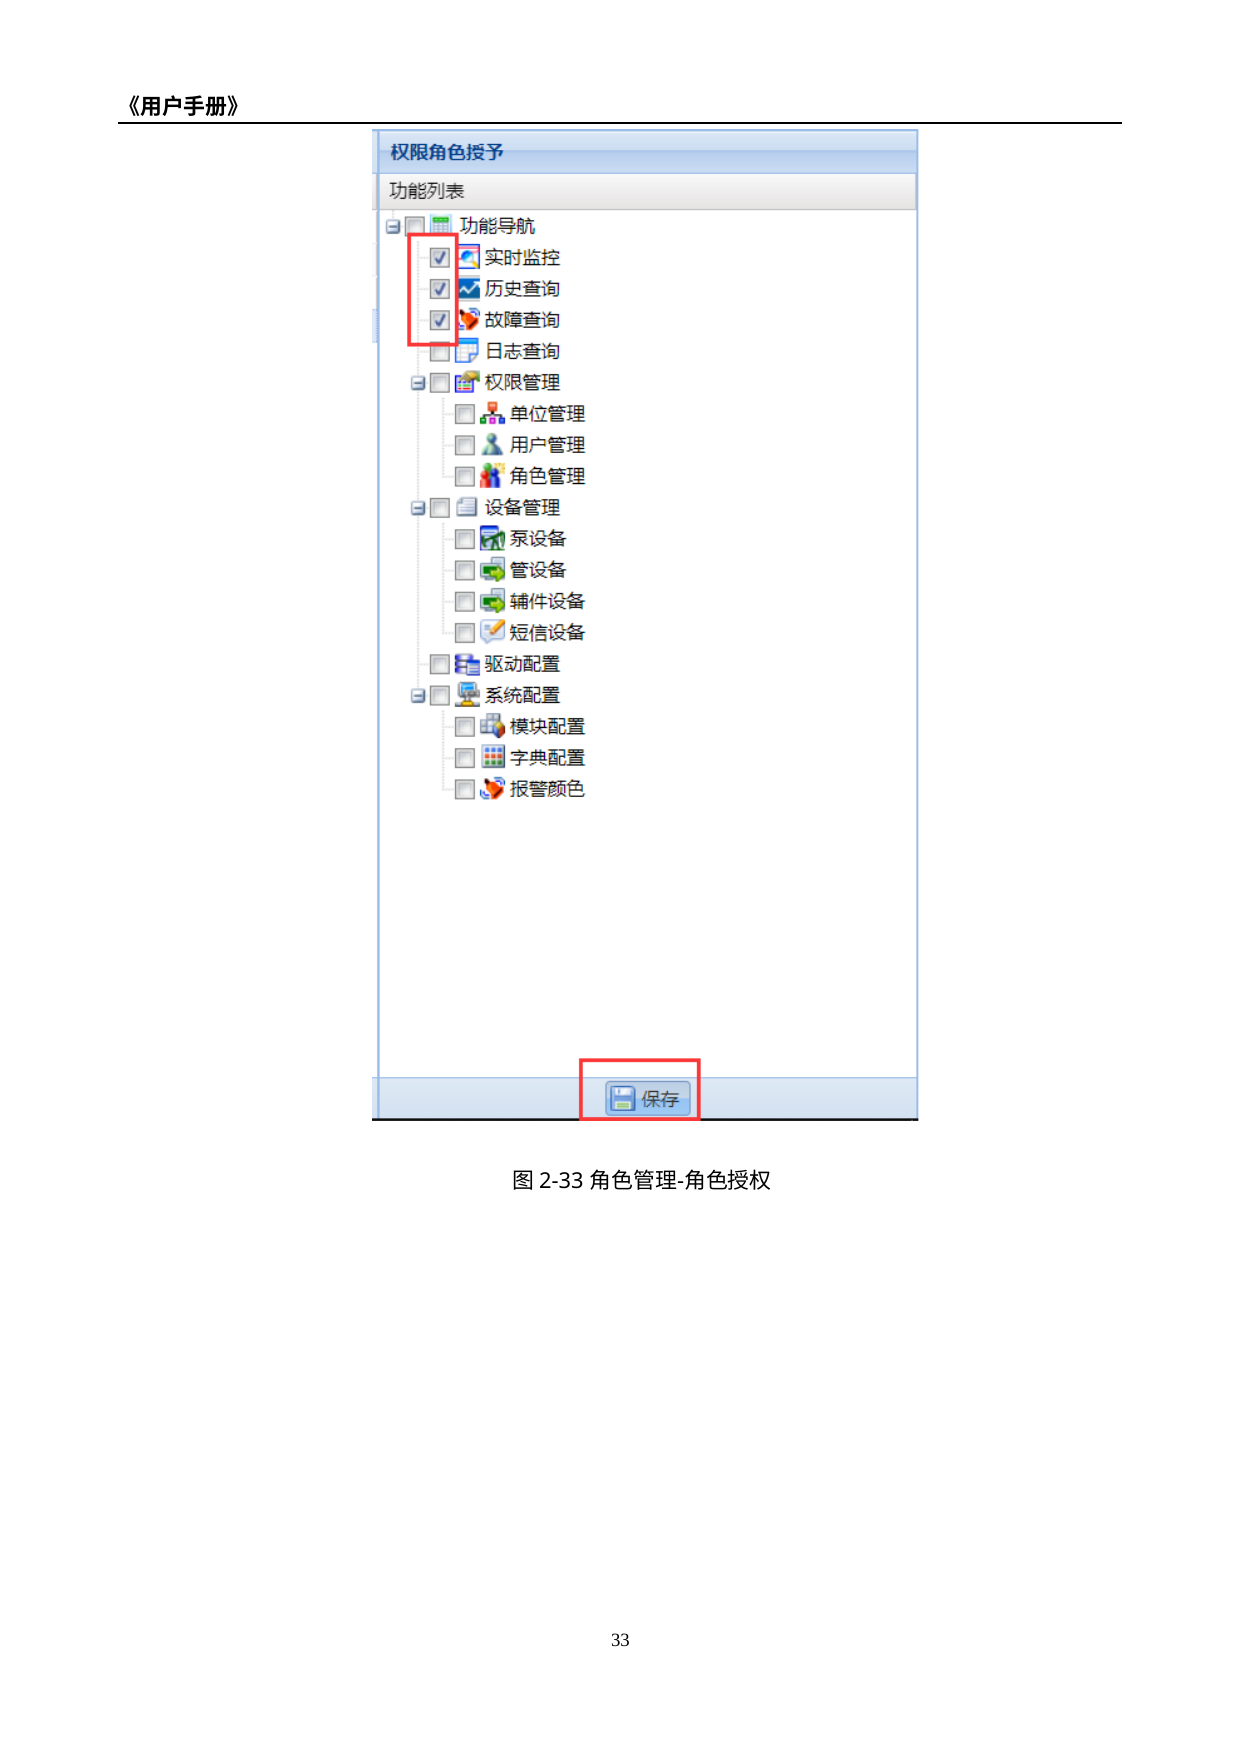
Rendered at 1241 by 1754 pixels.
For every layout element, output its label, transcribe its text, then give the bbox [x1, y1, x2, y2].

picture [372, 129, 919, 1121]
text 图2-33 角色管理-角色授权 [118, 1162, 1122, 1196]
